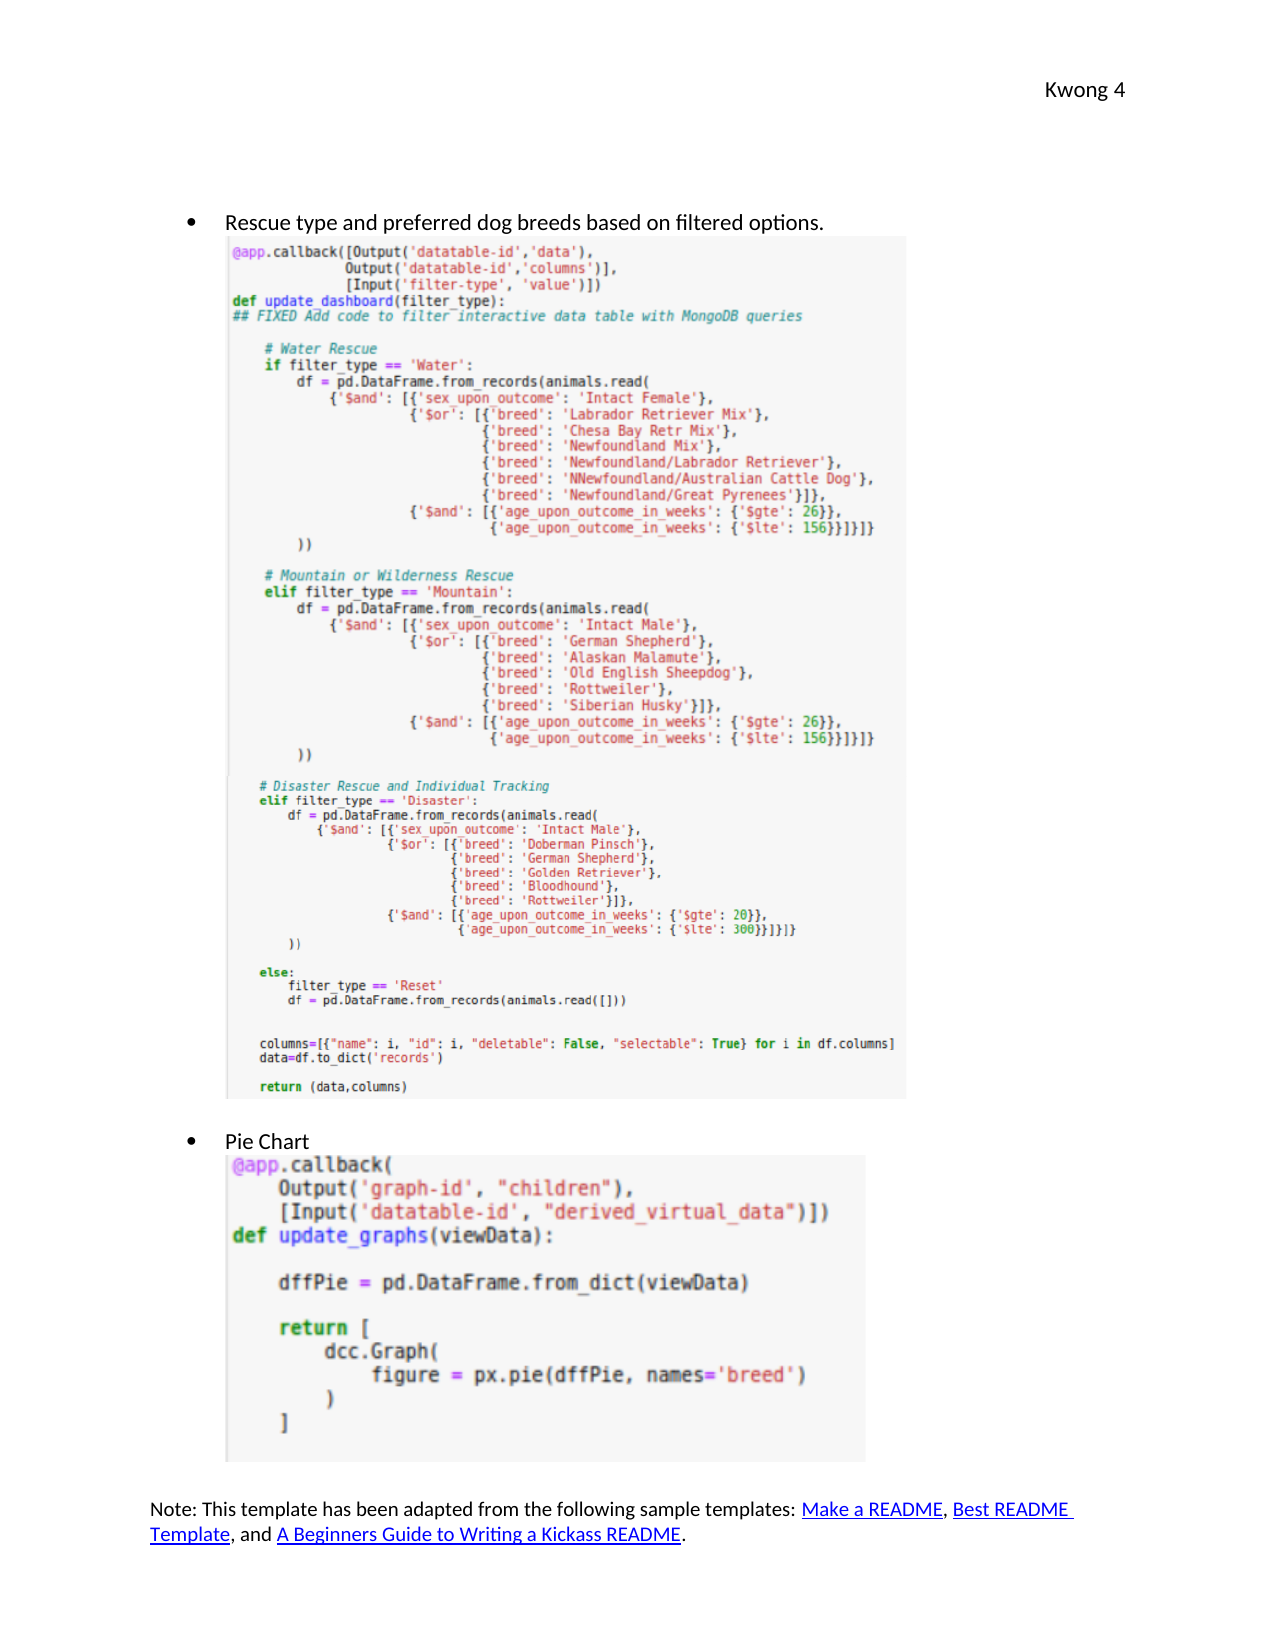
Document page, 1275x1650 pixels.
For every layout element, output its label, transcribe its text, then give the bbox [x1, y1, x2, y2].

picture [225, 236, 907, 1099]
picture [225, 1155, 866, 1462]
list Rescue type and preferred dog breeds based on filtered options. [187, 208, 1125, 236]
subtitle Pie Chart [187, 1127, 1125, 1155]
